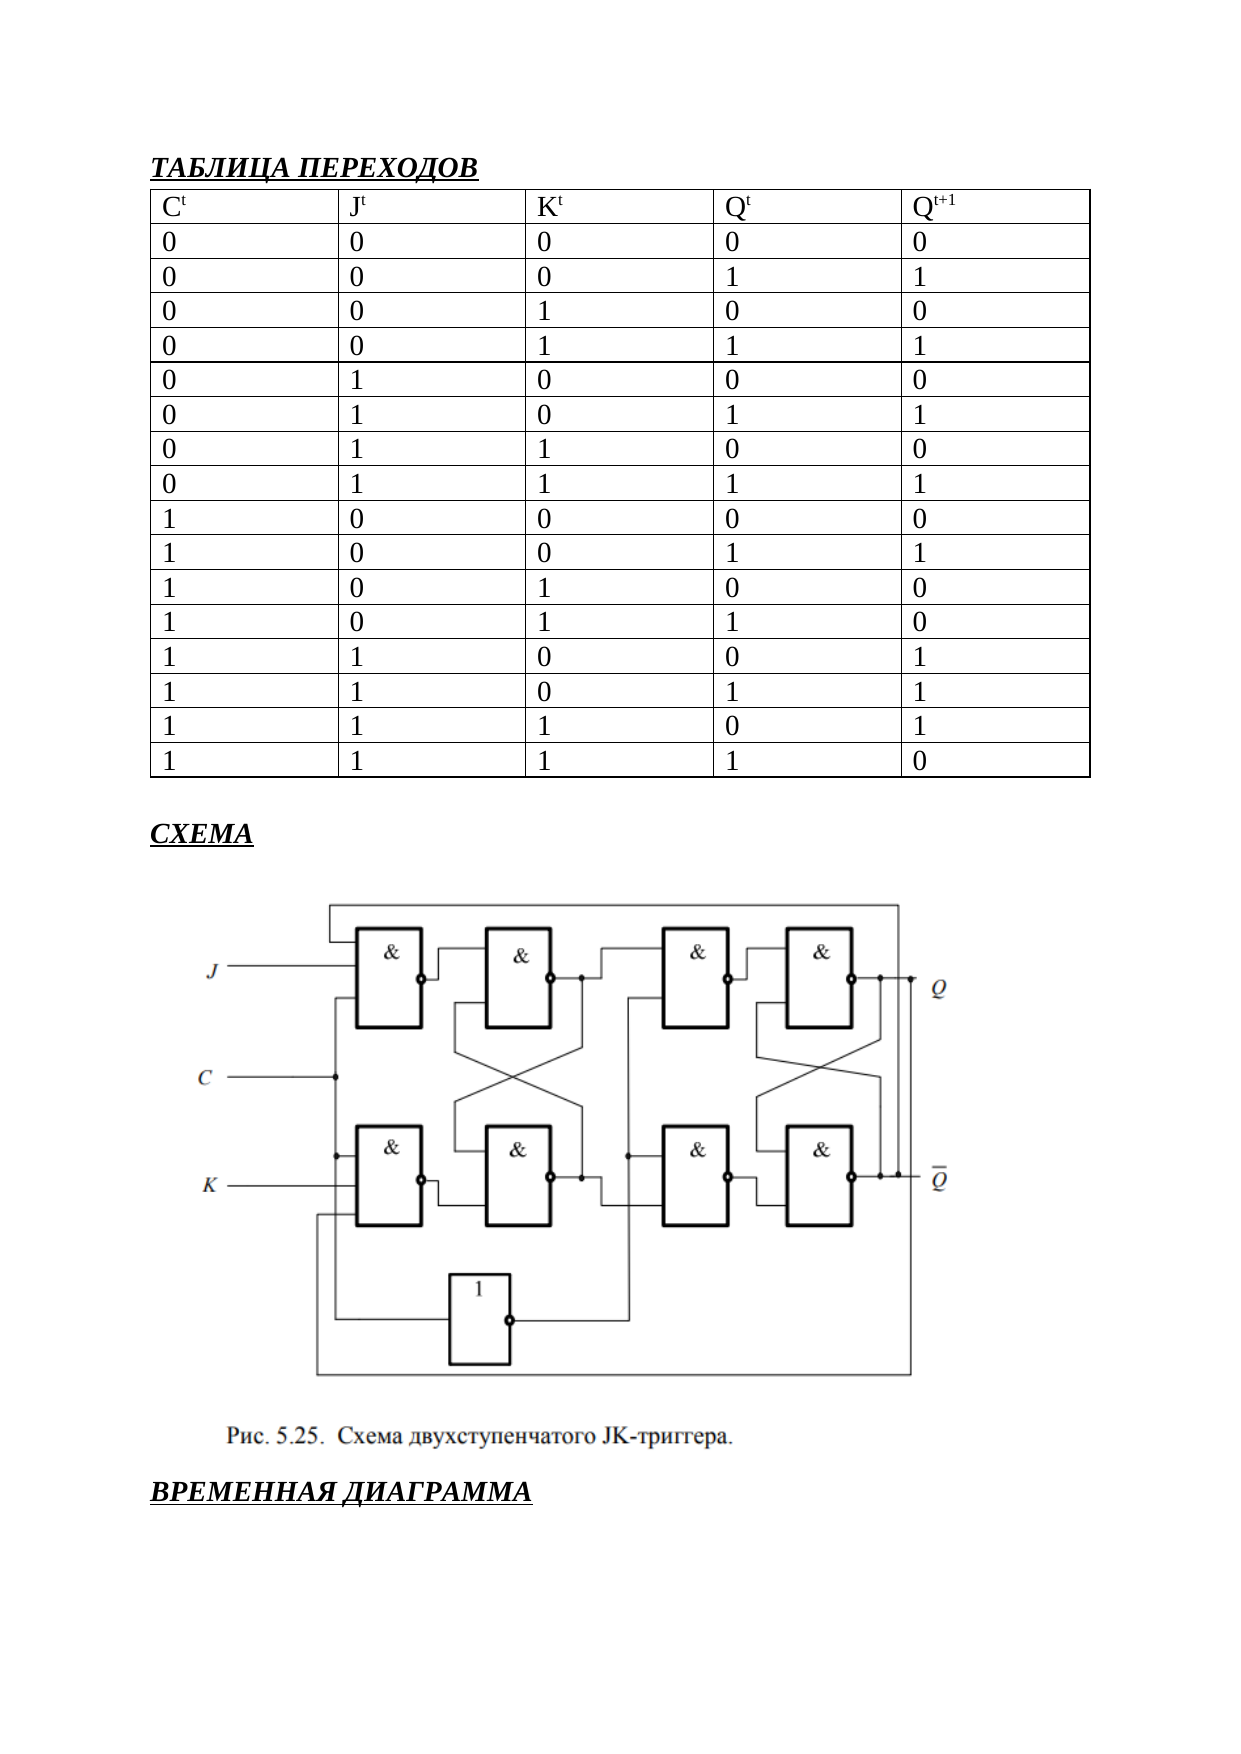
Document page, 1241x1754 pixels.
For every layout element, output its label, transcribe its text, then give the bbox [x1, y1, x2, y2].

table_cell 0 [526, 501, 713, 534]
table_cell 1 [902, 535, 1089, 569]
table_cell 0 [339, 501, 525, 534]
table_cell 0 [714, 639, 901, 673]
table_cell 0 [902, 570, 1089, 603]
table_cell 1 [526, 570, 713, 603]
table_cell 1 [339, 743, 525, 776]
table_header Qt+1 [902, 190, 1089, 223]
table_cell 0 [714, 501, 901, 534]
table_cell 1 [339, 708, 525, 742]
table_cell 1 [714, 674, 901, 707]
table_cell 1 [151, 535, 338, 569]
table_cell 1 [526, 466, 713, 500]
table_cell 0 [526, 259, 713, 292]
table_cell 0 [714, 570, 901, 603]
table_cell 1 [151, 639, 338, 673]
table_cell 1 [714, 466, 901, 500]
table_cell 0 [526, 363, 713, 396]
table_cell 0 [339, 293, 525, 327]
table_cell 0 [339, 328, 525, 361]
table_cell 0 [902, 363, 1089, 396]
table_cell 0 [902, 224, 1089, 258]
table_cell 0 [151, 466, 338, 500]
table_cell 0 [339, 259, 525, 292]
table_cell 1 [714, 397, 901, 431]
text ВРЕМЕННАЯ ДИАГРАММА [150, 1474, 1090, 1508]
table_cell 0 [526, 674, 713, 707]
table_cell 0 [339, 535, 525, 569]
text СХЕМА [150, 816, 1090, 849]
table_cell 1 [526, 328, 713, 361]
table_cell 0 [714, 708, 901, 742]
table_cell 0 [151, 259, 338, 292]
table_cell 1 [151, 570, 338, 603]
table_cell 1 [151, 743, 338, 776]
table_cell 1 [902, 259, 1089, 292]
table_cell 0 [151, 397, 338, 431]
table_cell 1 [714, 328, 901, 361]
table_cell 1 [714, 259, 901, 292]
table_cell 1 [339, 363, 525, 396]
table_cell 0 [151, 432, 338, 465]
table_cell 1 [339, 674, 525, 707]
table_cell 1 [526, 432, 713, 465]
table_cell 1 [526, 708, 713, 742]
table_cell 1 [902, 328, 1089, 361]
table_cell 0 [339, 605, 525, 638]
table_header Ct [151, 190, 338, 223]
table_cell 1 [902, 466, 1089, 500]
table_cell 1 [902, 639, 1089, 673]
table_cell 0 [714, 293, 901, 327]
table_cell 0 [151, 293, 338, 327]
table_header Kt [526, 190, 713, 223]
table_cell 0 [339, 570, 525, 603]
table_cell 1 [714, 743, 901, 776]
table_cell 0 [902, 501, 1089, 534]
table_cell 0 [151, 328, 338, 361]
table_cell 1 [526, 293, 713, 327]
table_cell 1 [902, 674, 1089, 707]
table_cell 1 [714, 535, 901, 569]
table_cell 0 [526, 639, 713, 673]
picture [150, 854, 1002, 1471]
table_cell 1 [526, 605, 713, 638]
table_cell 1 [151, 674, 338, 707]
table_cell 0 [902, 432, 1089, 465]
text ТАБЛИЦА ПЕРЕХОДОВ [150, 150, 1090, 183]
table_header Jt [339, 190, 525, 223]
table_header Qt [714, 190, 901, 223]
table_cell 0 [526, 535, 713, 569]
table_cell 0 [902, 743, 1089, 776]
table_cell 1 [339, 466, 525, 500]
table_cell 0 [339, 224, 525, 258]
table_cell 1 [151, 605, 338, 638]
table_cell 0 [902, 293, 1089, 327]
table_cell 0 [151, 363, 338, 396]
table_cell 0 [714, 224, 901, 258]
table_cell 1 [526, 743, 713, 776]
table_cell 1 [151, 708, 338, 742]
table_cell 1 [714, 605, 901, 638]
table_cell 0 [526, 397, 713, 431]
table_cell 1 [902, 397, 1089, 431]
table_cell 1 [339, 639, 525, 673]
table_cell 1 [339, 432, 525, 465]
table_cell 0 [151, 224, 338, 258]
table_cell 1 [151, 501, 338, 534]
table_cell 0 [902, 605, 1089, 638]
table_cell 0 [526, 224, 713, 258]
table_cell 1 [339, 397, 525, 431]
table_cell 0 [714, 363, 901, 396]
table_cell 0 [714, 432, 901, 465]
table_cell 1 [902, 708, 1089, 742]
